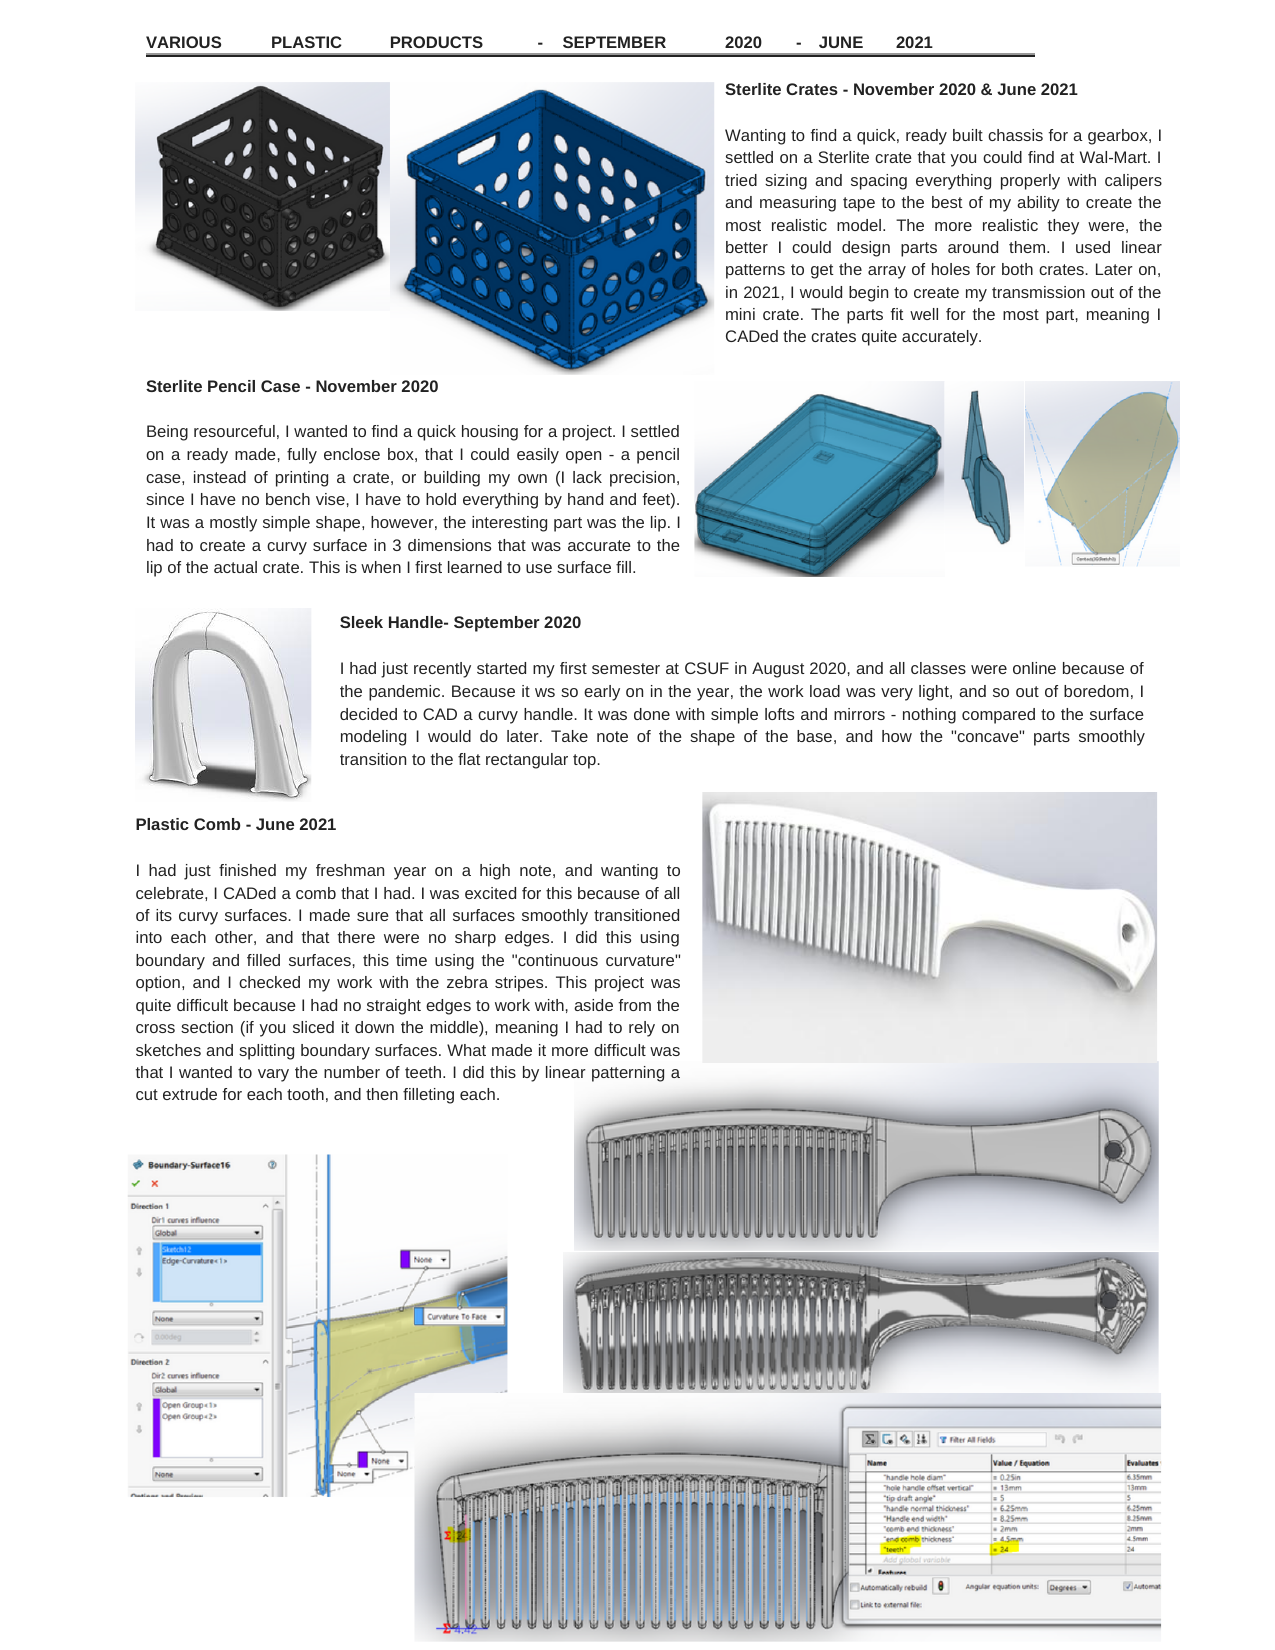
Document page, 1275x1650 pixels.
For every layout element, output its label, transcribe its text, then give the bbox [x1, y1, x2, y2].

picture [146, 53, 1035, 57]
text Sterlite Pencil Case - November 2020 [146, 376, 1162, 396]
picture [127, 834, 1162, 1642]
text VARIOUS PLASTIC PRODUCTS - SEPTEMBER 2020 - JUNE 2021 [146, 33, 1162, 52]
text I had just recently started my first semester at CSUF in August 2020, and all classes were online because of the pandemic. Because it ws so early on in the year, the work load was very light, and so out of boredom, I decided to CAD a curvy handle. It was done with simple lofts and mirrors - nothing compared to the surface modeling I would do later. Take note of the shape of the base, and how the "concave" parts smoothly transition to the flat rectangular top. [339, 658, 1146, 769]
picture [135, 82, 715, 375]
text Sleek Handle- September 2020 [339, 612, 1162, 632]
text I had just finished my freshman year on a high note, and wanting to celebrate, I CADed a comb that I had. I was excited for this because of all of its curvy surfaces. I made sure that all surfaces smoothly transitioned into each other, and that there were no sharp edges. I did this using boundary and filled surfaces, this time using the "continuous curvature" option, and I checked my work with the zebra stripes. This project was quite difficult because I had no straight edges to work with, aside from the cross section (if you sliced it down the middle), meaning I had to rely on sketches and splitting boundary surfaces. What made it more difficult was that I wanted to vary the number of teeth. I did this by linear patterning a cut extrude for each tooth, and then filleting each. [135, 861, 681, 1104]
picture [694, 381, 1180, 577]
text Plastic Comb - June 2021 [135, 815, 1162, 834]
text Being resourceful, I wanted to find a quick housing for a project. I settled on a ready made, fully enclose box, that I could easily open - a pencil case, instead of printing a crate, or building my own (I lack precision, since I have no bench vise, I have to hold everything by hand and feet). It was a mostly simple shape, however, the interesting part was the lip. I had to create a curvy surface in 3 dimensions that was accurate to the lip of the actual crate. This is when I first learned to use surface fill. [146, 422, 681, 577]
text Wanting to find a quick, ready built chassis for a gearbox, I settled on a Sterlite crate that you could find at Wal-Mart. I tried sizing and spacing everything properly with calipers and measuring tape to the best of my ability to create the most realistic model. The more realistic they were, the better I could design parts around them. I used linear patterns to get the array of holes for both crates. Later on, in 2021, I would begin to create my transmission out of the mini crate. The parts fit well for the most part, meaning I CADed the crates quite accurately. [725, 126, 1162, 346]
text Sterlite Crates - November 2020 & June 2021 [725, 80, 1162, 99]
picture [702, 792, 1158, 815]
picture [135, 608, 312, 802]
